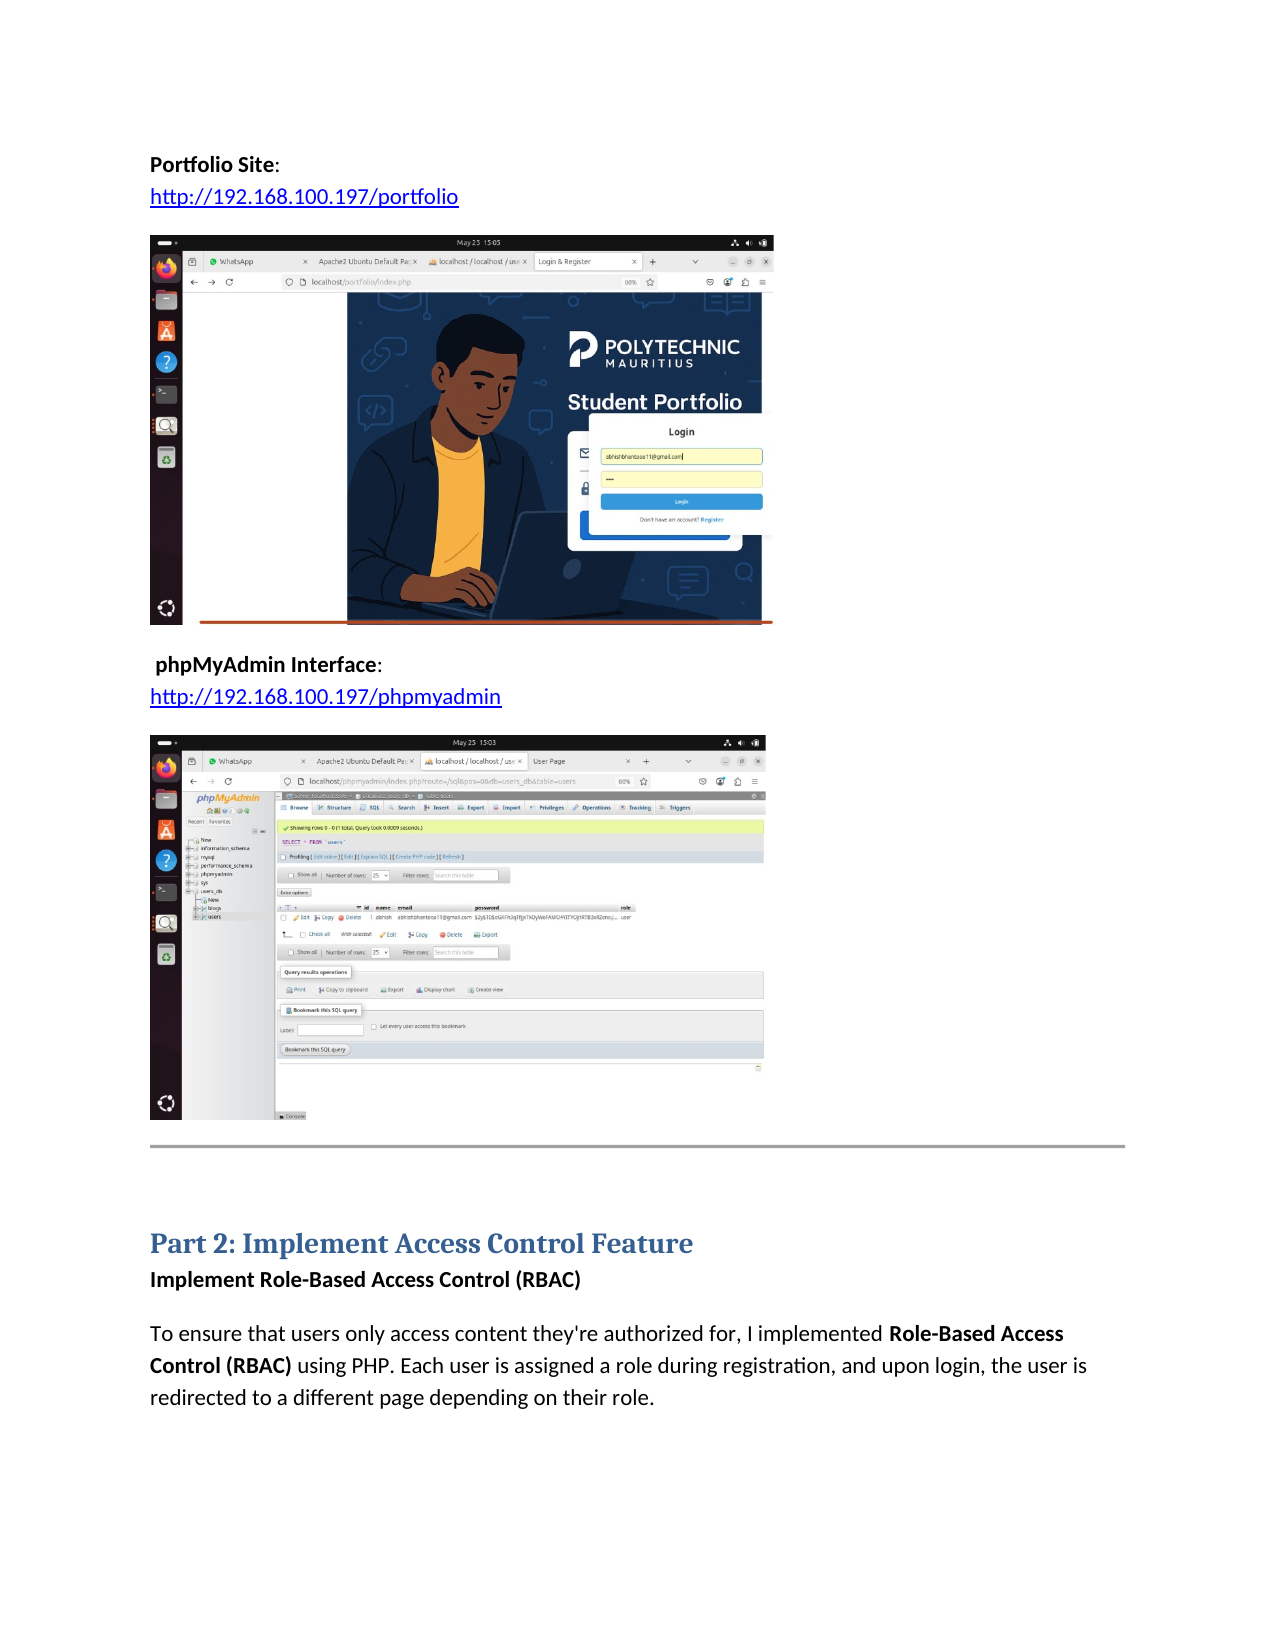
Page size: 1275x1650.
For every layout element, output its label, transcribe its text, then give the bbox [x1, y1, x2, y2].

subtitle Part 2: Implement Access Control Feature [150, 1227, 1125, 1261]
text To ensure that users only access content they're authorized for, I implemented Role-Based Access Control (RBAC) using PHP. Each user is assigned a role during registration, and upon login, the user is redirected to a different page depending on their role. [150, 1319, 1125, 1411]
picture [150, 735, 766, 1120]
text phpMyAdmin Interface: http://192.168.100.197/phpmyadmin [150, 650, 1125, 710]
text Implement Role-Based Access Control (RBAC) [150, 1266, 1125, 1294]
text Portfolio Site: http://192.168.100.197/portfolio [150, 150, 1125, 210]
picture [150, 235, 774, 625]
